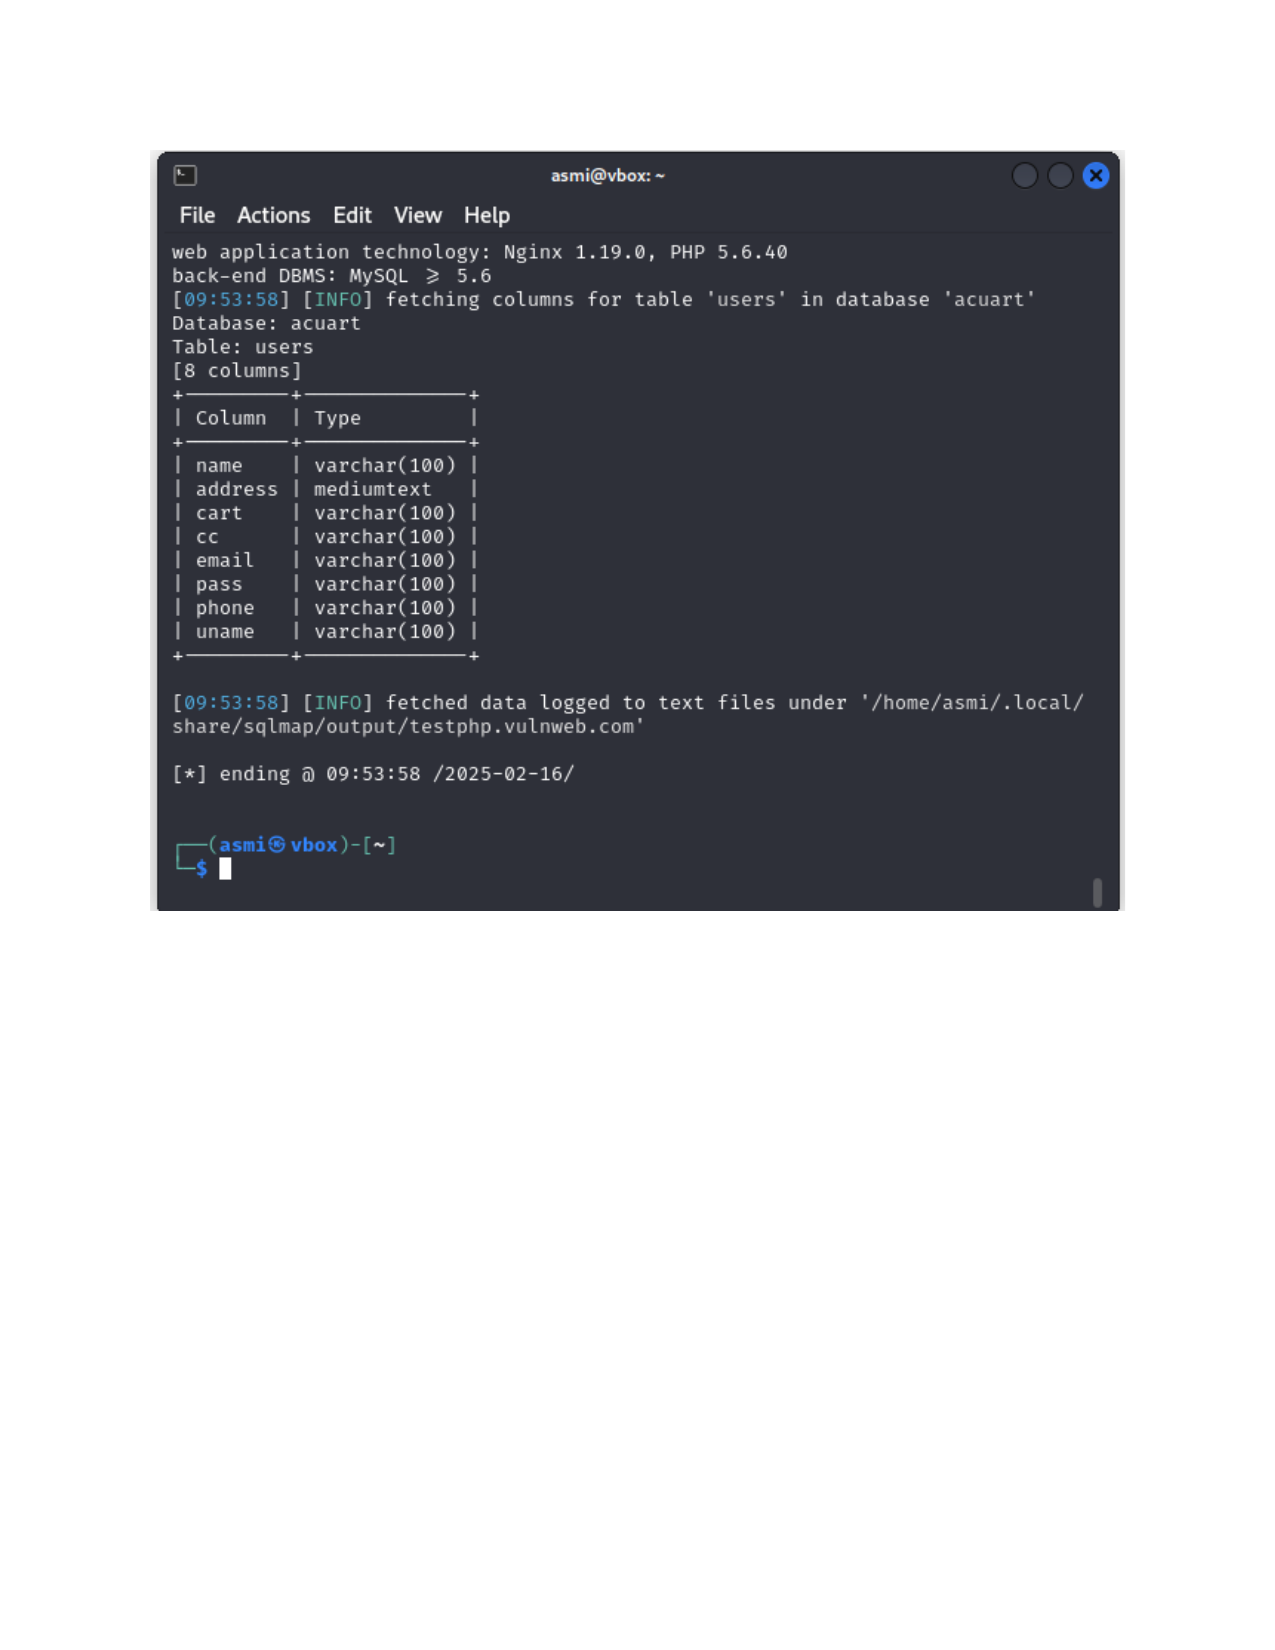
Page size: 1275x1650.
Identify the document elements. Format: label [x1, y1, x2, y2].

picture [150, 150, 1125, 911]
